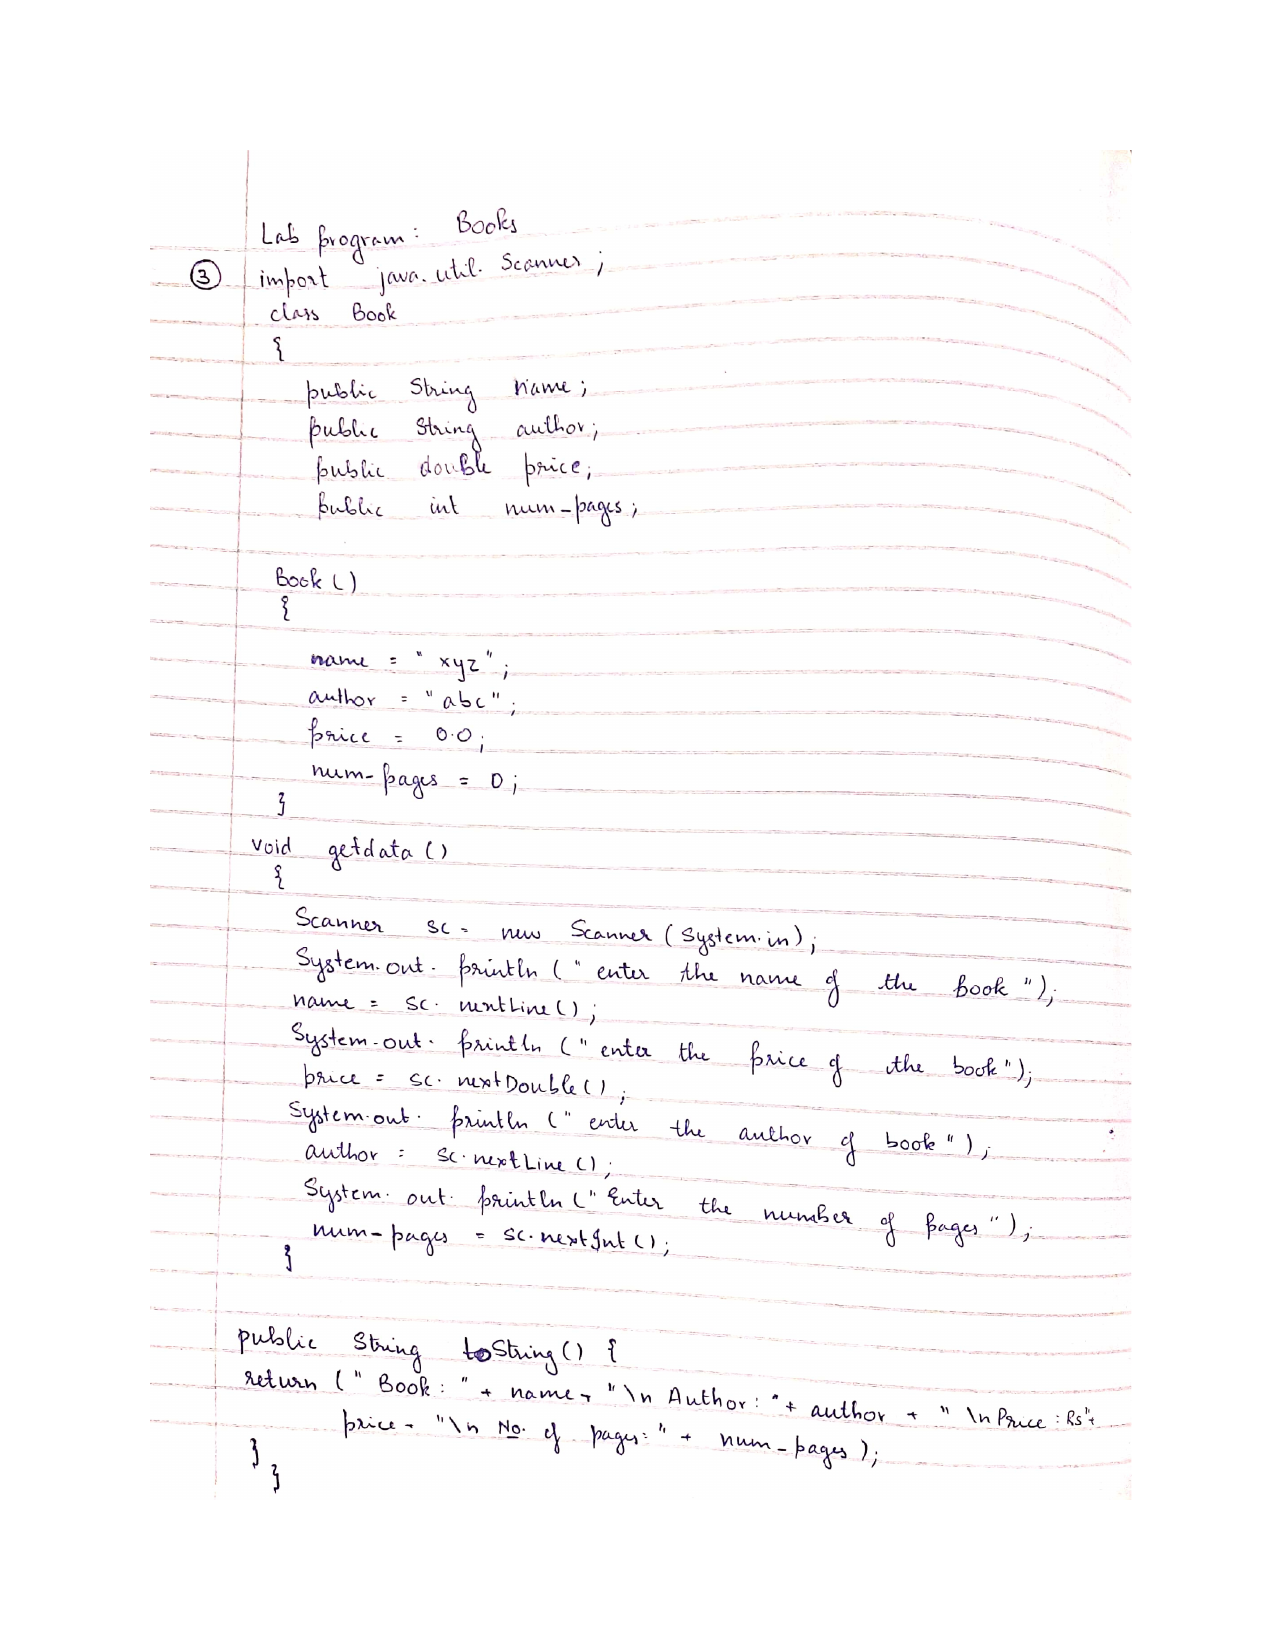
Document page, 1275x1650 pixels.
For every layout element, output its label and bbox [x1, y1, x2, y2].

picture [150, 150, 1132, 1500]
